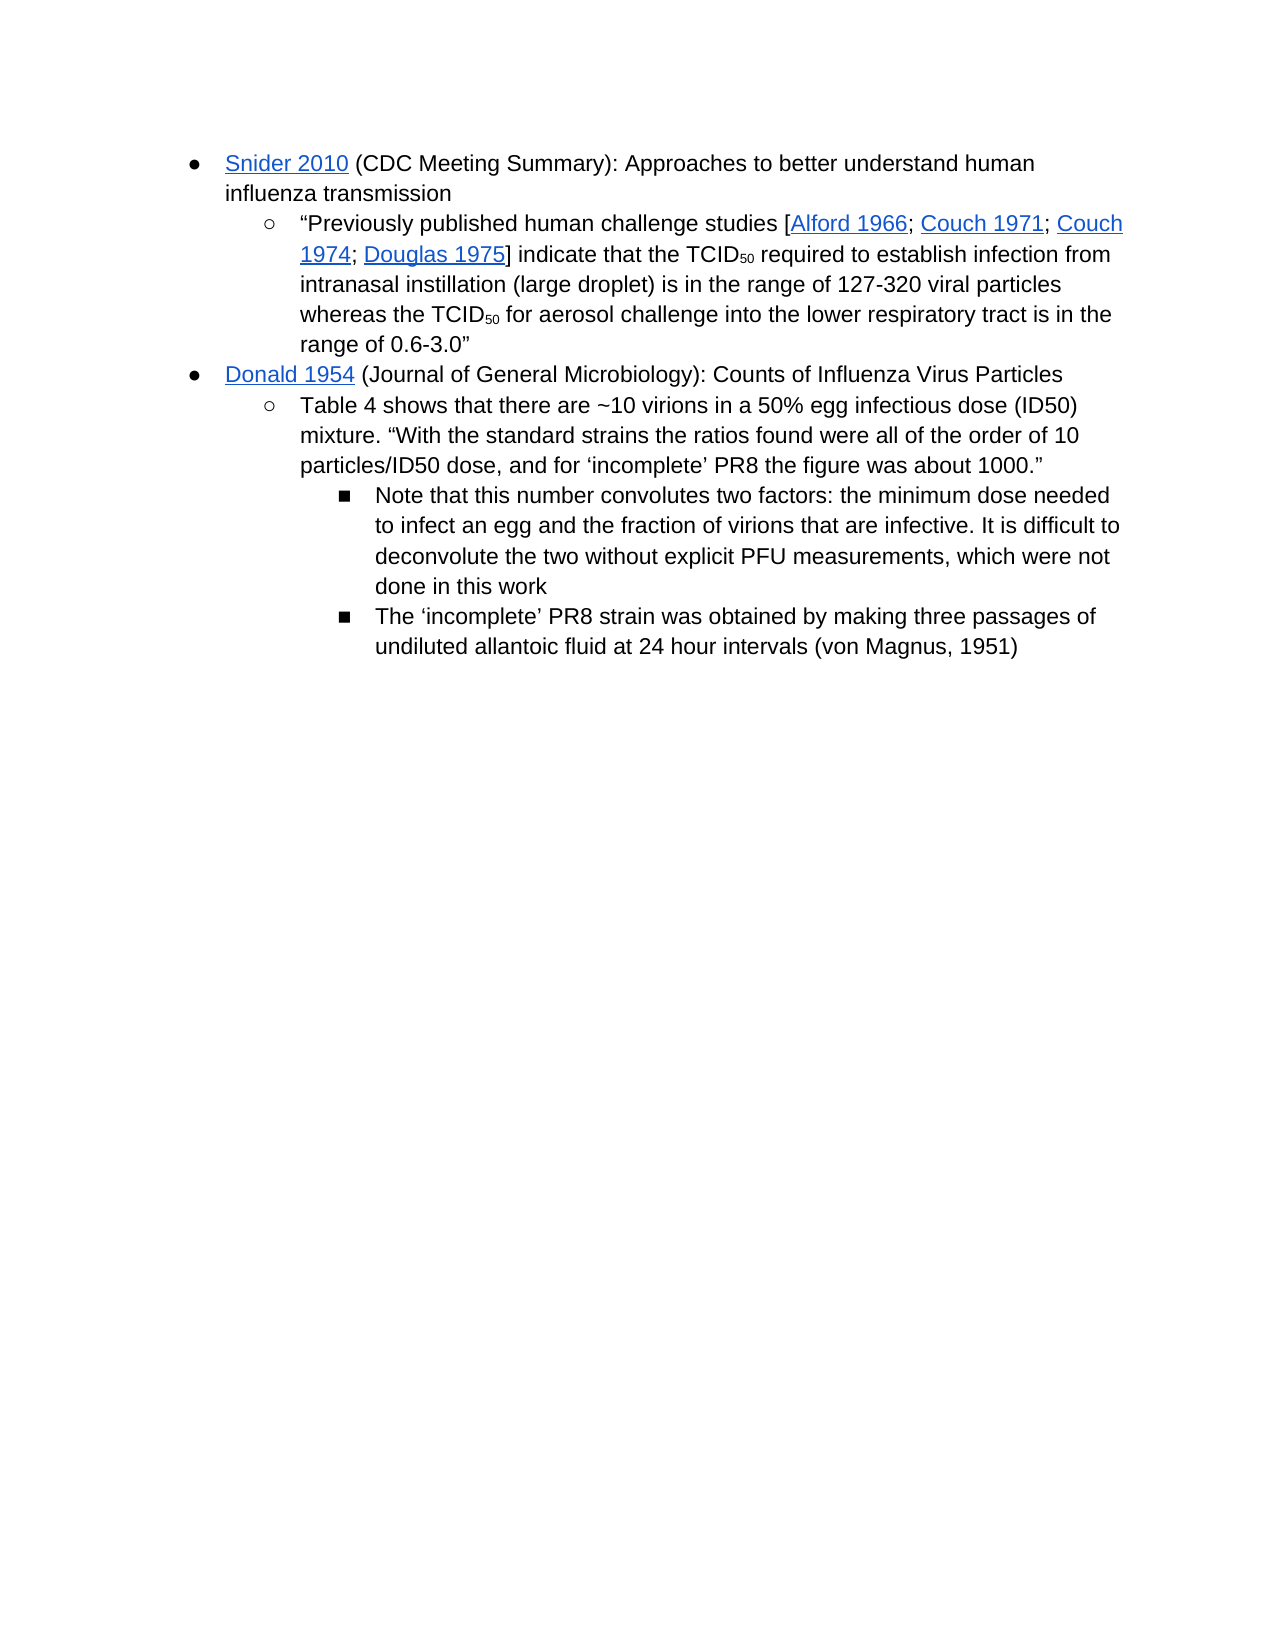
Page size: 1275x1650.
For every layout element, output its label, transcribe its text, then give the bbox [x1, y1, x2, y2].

list The ‘incomplete’ PR8 strain was obtained by making three passages of undiluted allantoic fluid at 24 hour intervals (von Magnus, 1951) [337, 603, 1125, 660]
list Table 4 shows that there are ~10 virions in a 50% egg infectious dose (ID50) mixture. “With the standard strains the ratios found were all of the order of 10 particles/ID50 dose, and for ‘incomplete’ PR8 the figure was about 1000.” [262, 392, 1125, 478]
list Donald 1954 (Journal of General Microbiology): Counts of Influenza Virus Particles [187, 361, 1125, 388]
list Snider 2010 (CDC Meeting Summary): Approaches to better understand human influenza transmission [187, 150, 1125, 207]
list Note that this number convolutes two factors: the minimum dose needed to infect an egg and the fraction of virions that are infective. It is difficult to deconvolute the two without explicit PFU measurements, which were not done in this work [337, 482, 1125, 599]
list “Previously published human challenge studies [Alford 1966; Couch 1971; Couch 1974; Douglas 1975] indicate that the TCID50 required to establish infection from intranasal instillation (large droplet) is in the range of 127-320 viral particles whereas the TCID50 for aerosol challenge into the lower respiratory tract is in the range of 0.6-3.0” [262, 210, 1125, 358]
